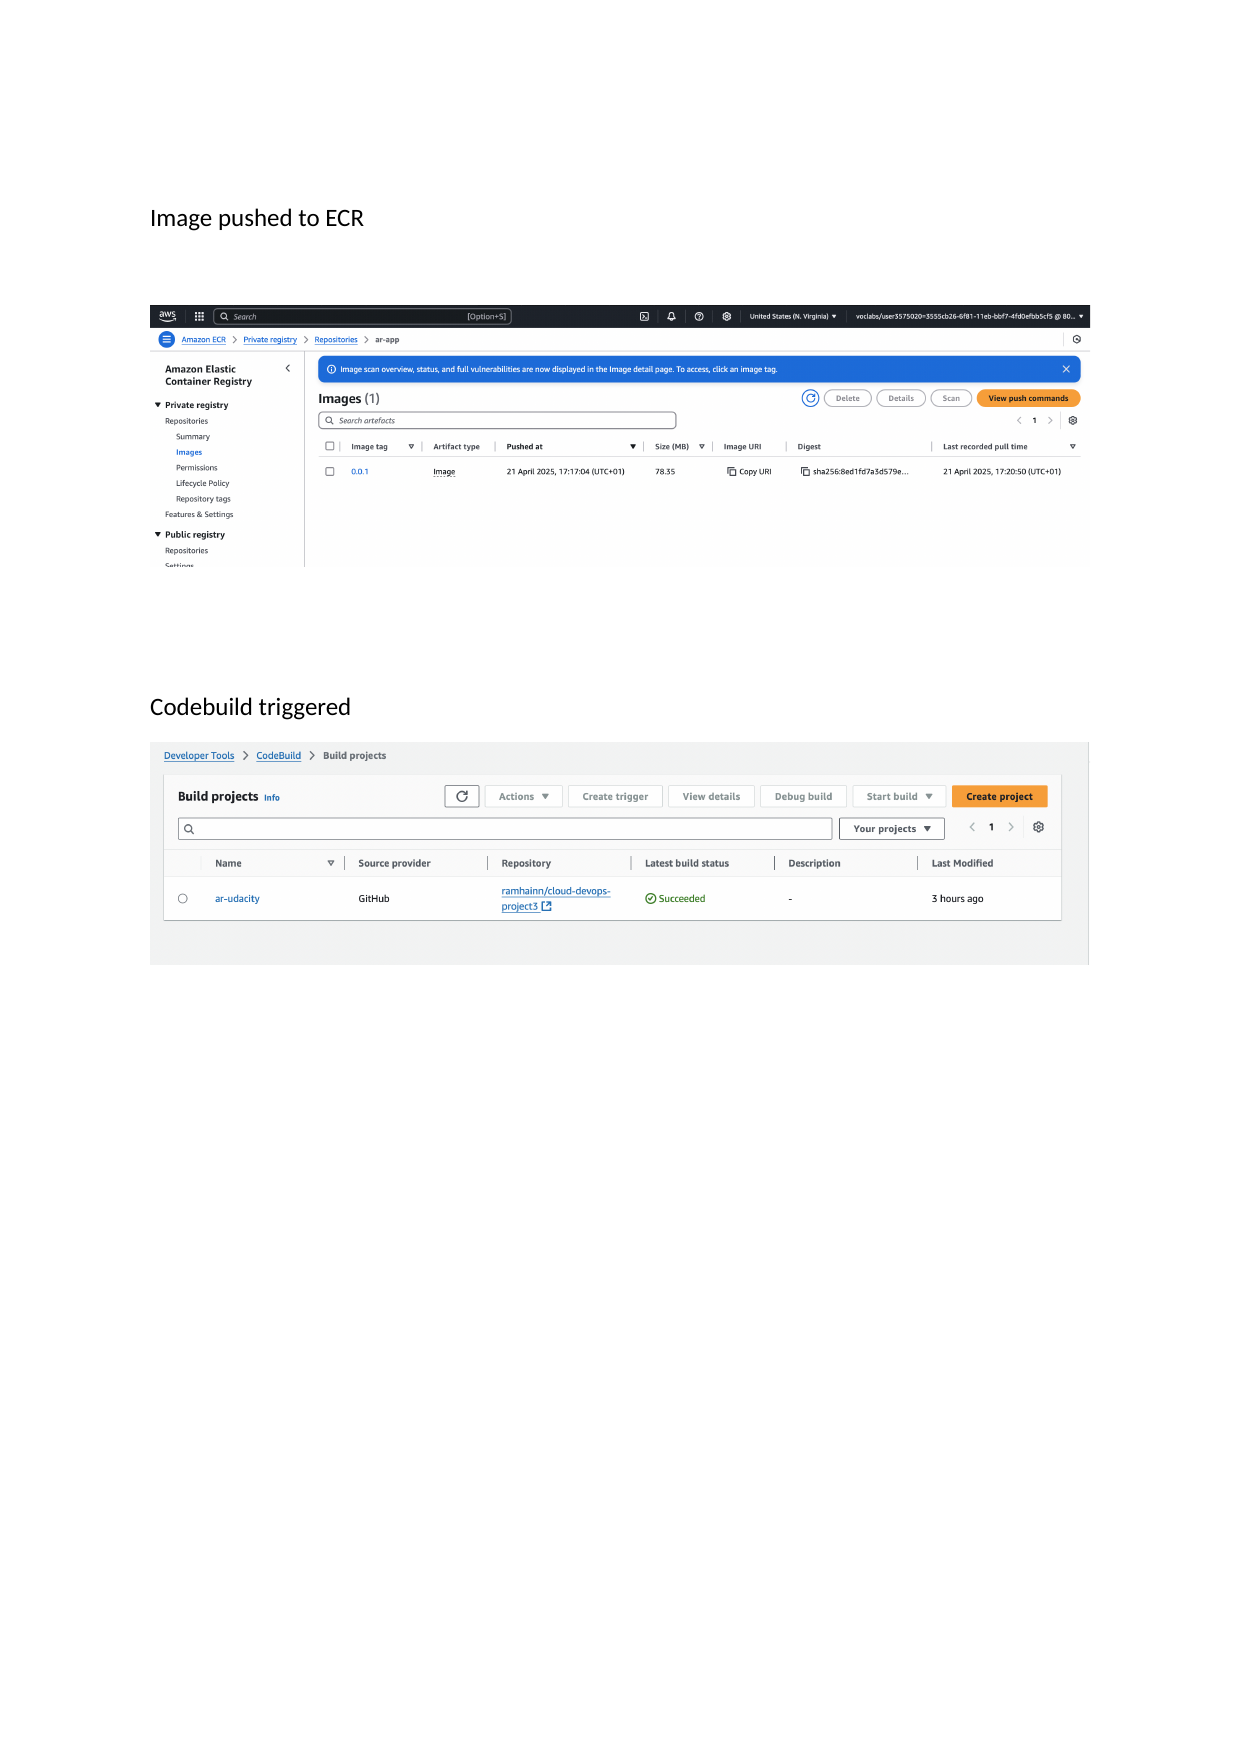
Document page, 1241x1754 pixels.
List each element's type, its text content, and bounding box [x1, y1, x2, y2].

picture [150, 305, 1091, 567]
picture [150, 742, 1091, 965]
text Codebuild triggered [150, 691, 1090, 721]
text Image pushed to ECR [150, 202, 1090, 232]
